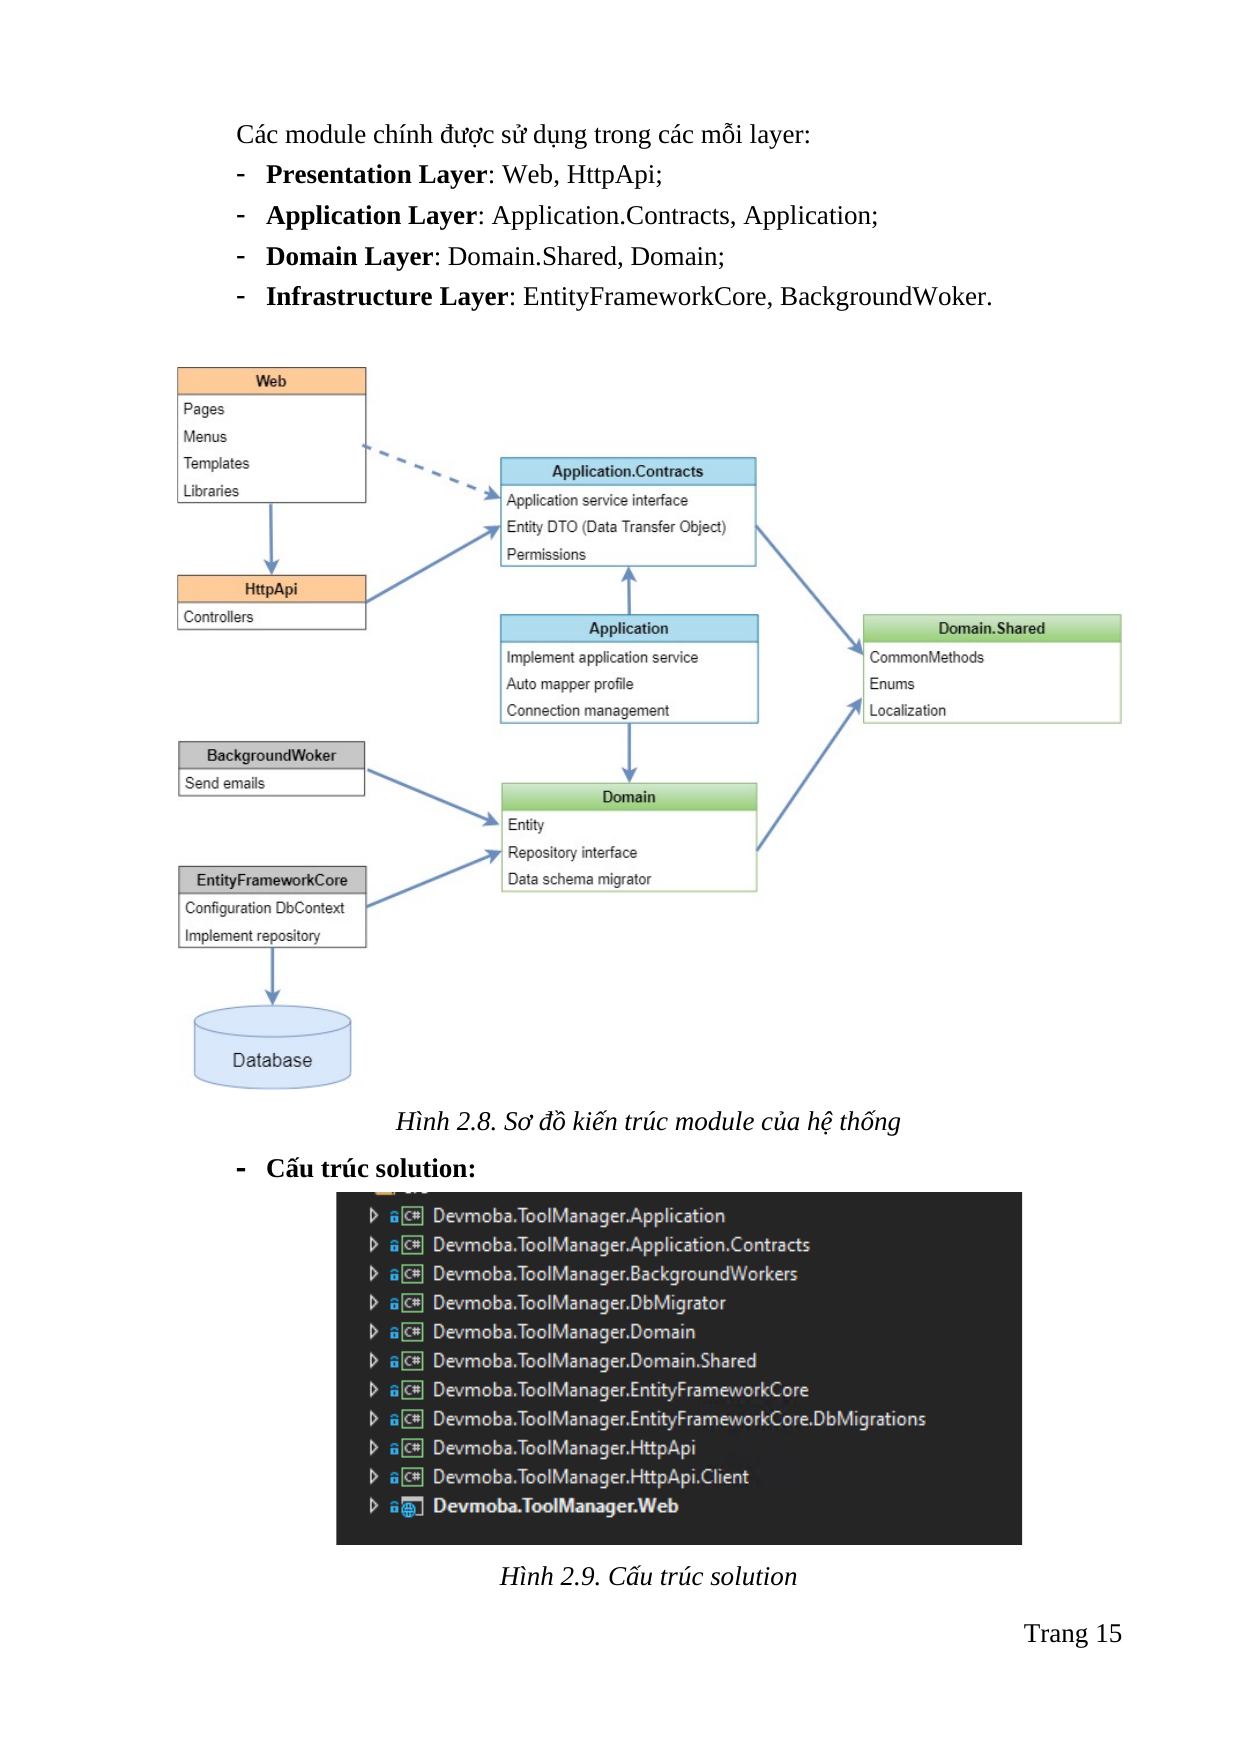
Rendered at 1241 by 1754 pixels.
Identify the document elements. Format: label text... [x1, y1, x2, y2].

text Domain Layer: Domain.Shared, Domain; [236, 240, 1122, 271]
text Cấu trúc solution: [236, 1152, 1122, 1183]
picture [336, 1192, 1023, 1545]
picture [177, 367, 1123, 1090]
text Application Layer: Application.Contracts, Application; [236, 199, 1122, 230]
text Presentation Layer: Web, HttpApi; [236, 158, 1122, 190]
list Các module chính được sử dụng trong các mỗi layer: [236, 118, 1122, 149]
text Infrastructure Layer: EntityFrameworkCore, BackgroundWoker. [236, 280, 1122, 312]
